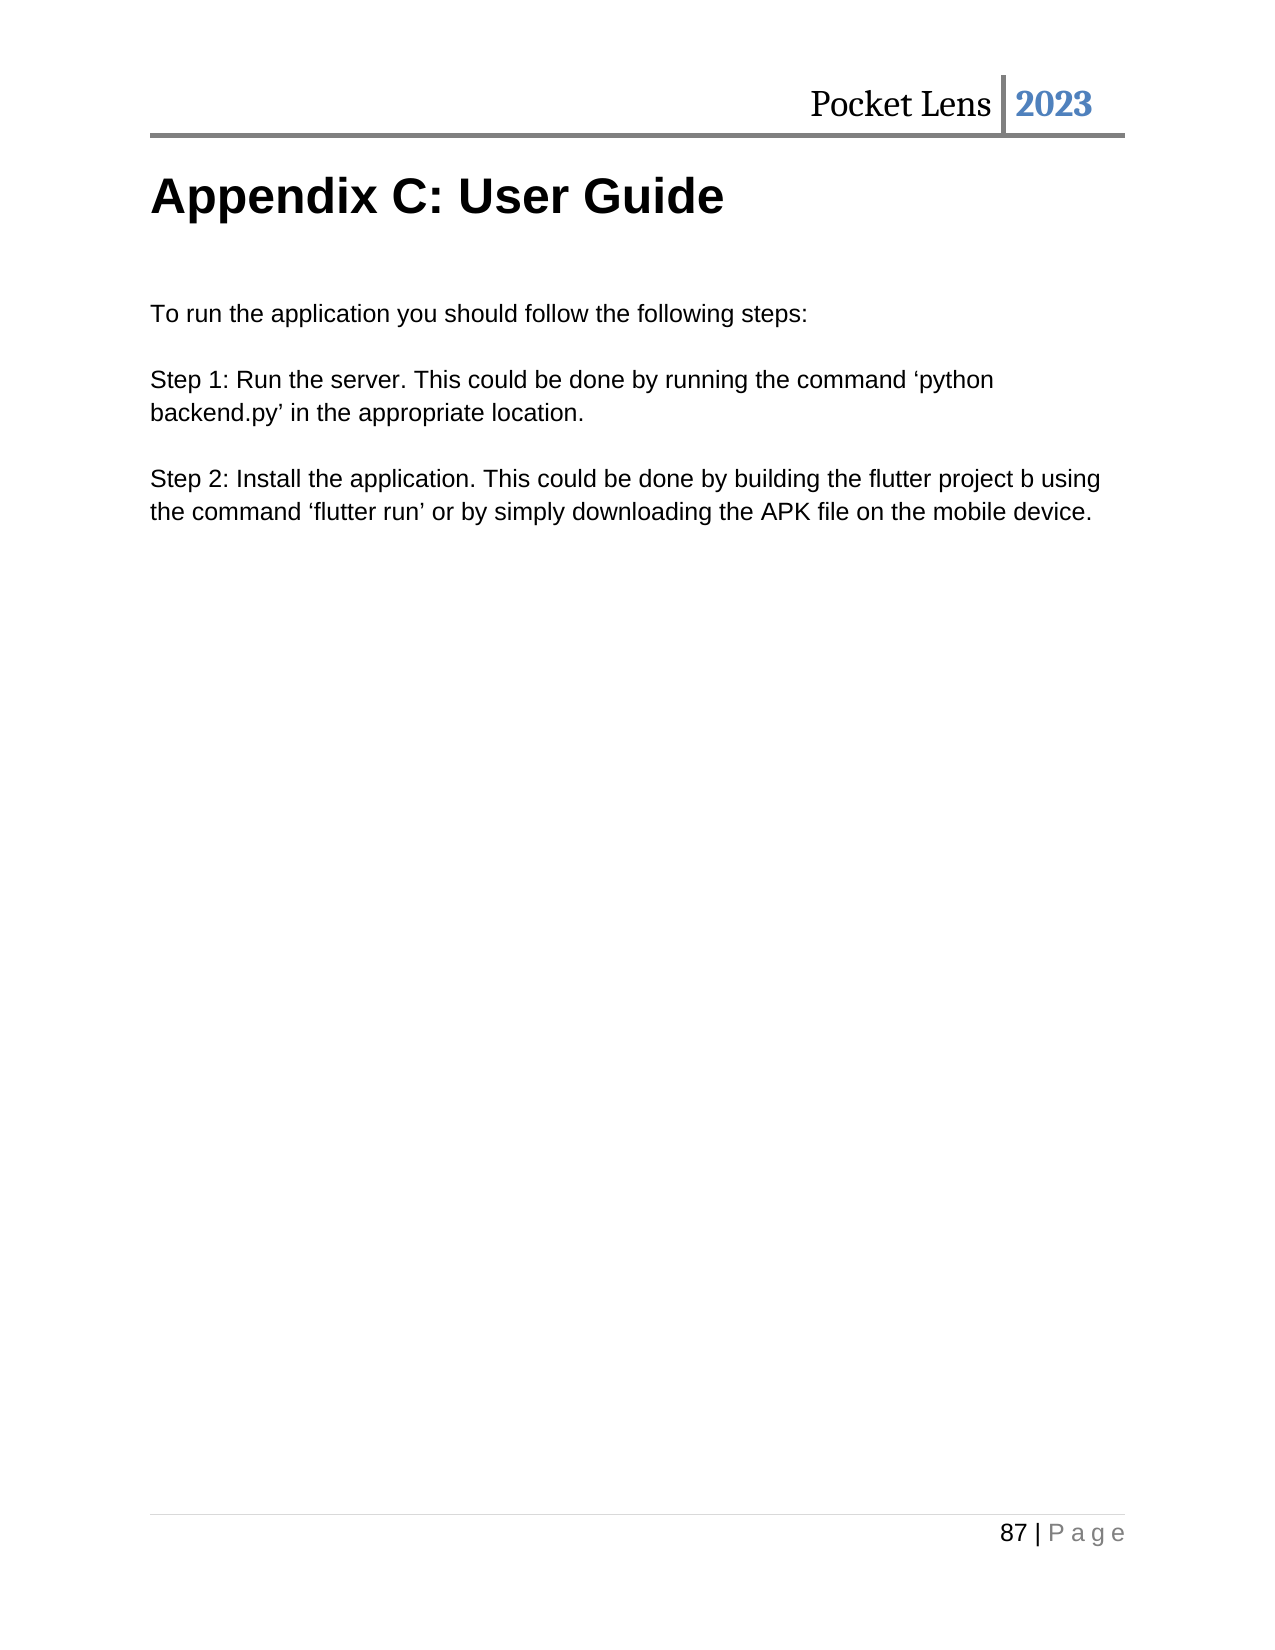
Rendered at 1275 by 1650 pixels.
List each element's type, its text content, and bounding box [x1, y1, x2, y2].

text Step 1: Run the server. This could be done by running the command ‘python backend.py’ in the appropriate location. [150, 365, 1125, 426]
text Step 2: Install the application. This could be done by building the flutter project b using the command ‘flutter run’ or by simply downloading the APK file on the mobile device. [150, 464, 1125, 526]
text To run the application you should follow the following steps: [150, 299, 1125, 327]
text Appendix C: User Guide [150, 167, 1125, 224]
